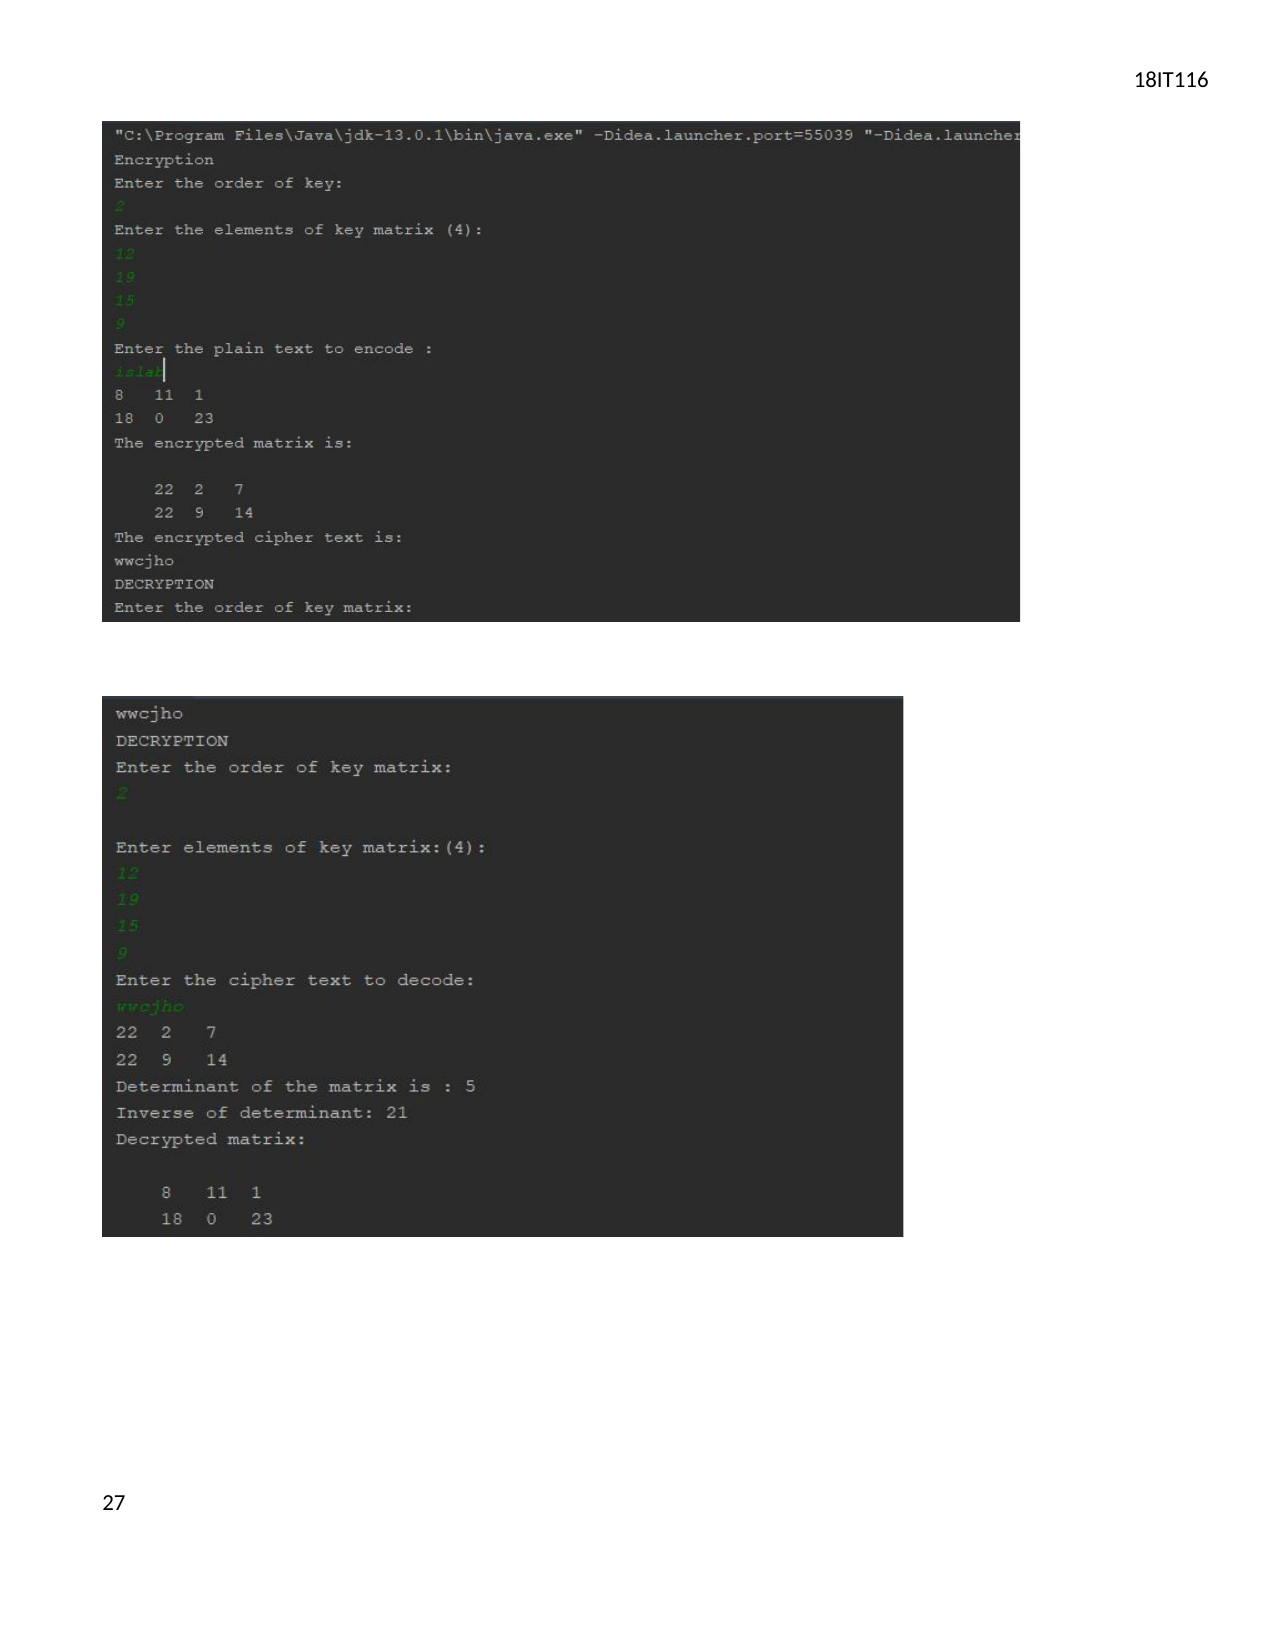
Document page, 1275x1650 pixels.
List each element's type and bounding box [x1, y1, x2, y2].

picture [102, 696, 904, 1237]
picture [102, 121, 1021, 622]
